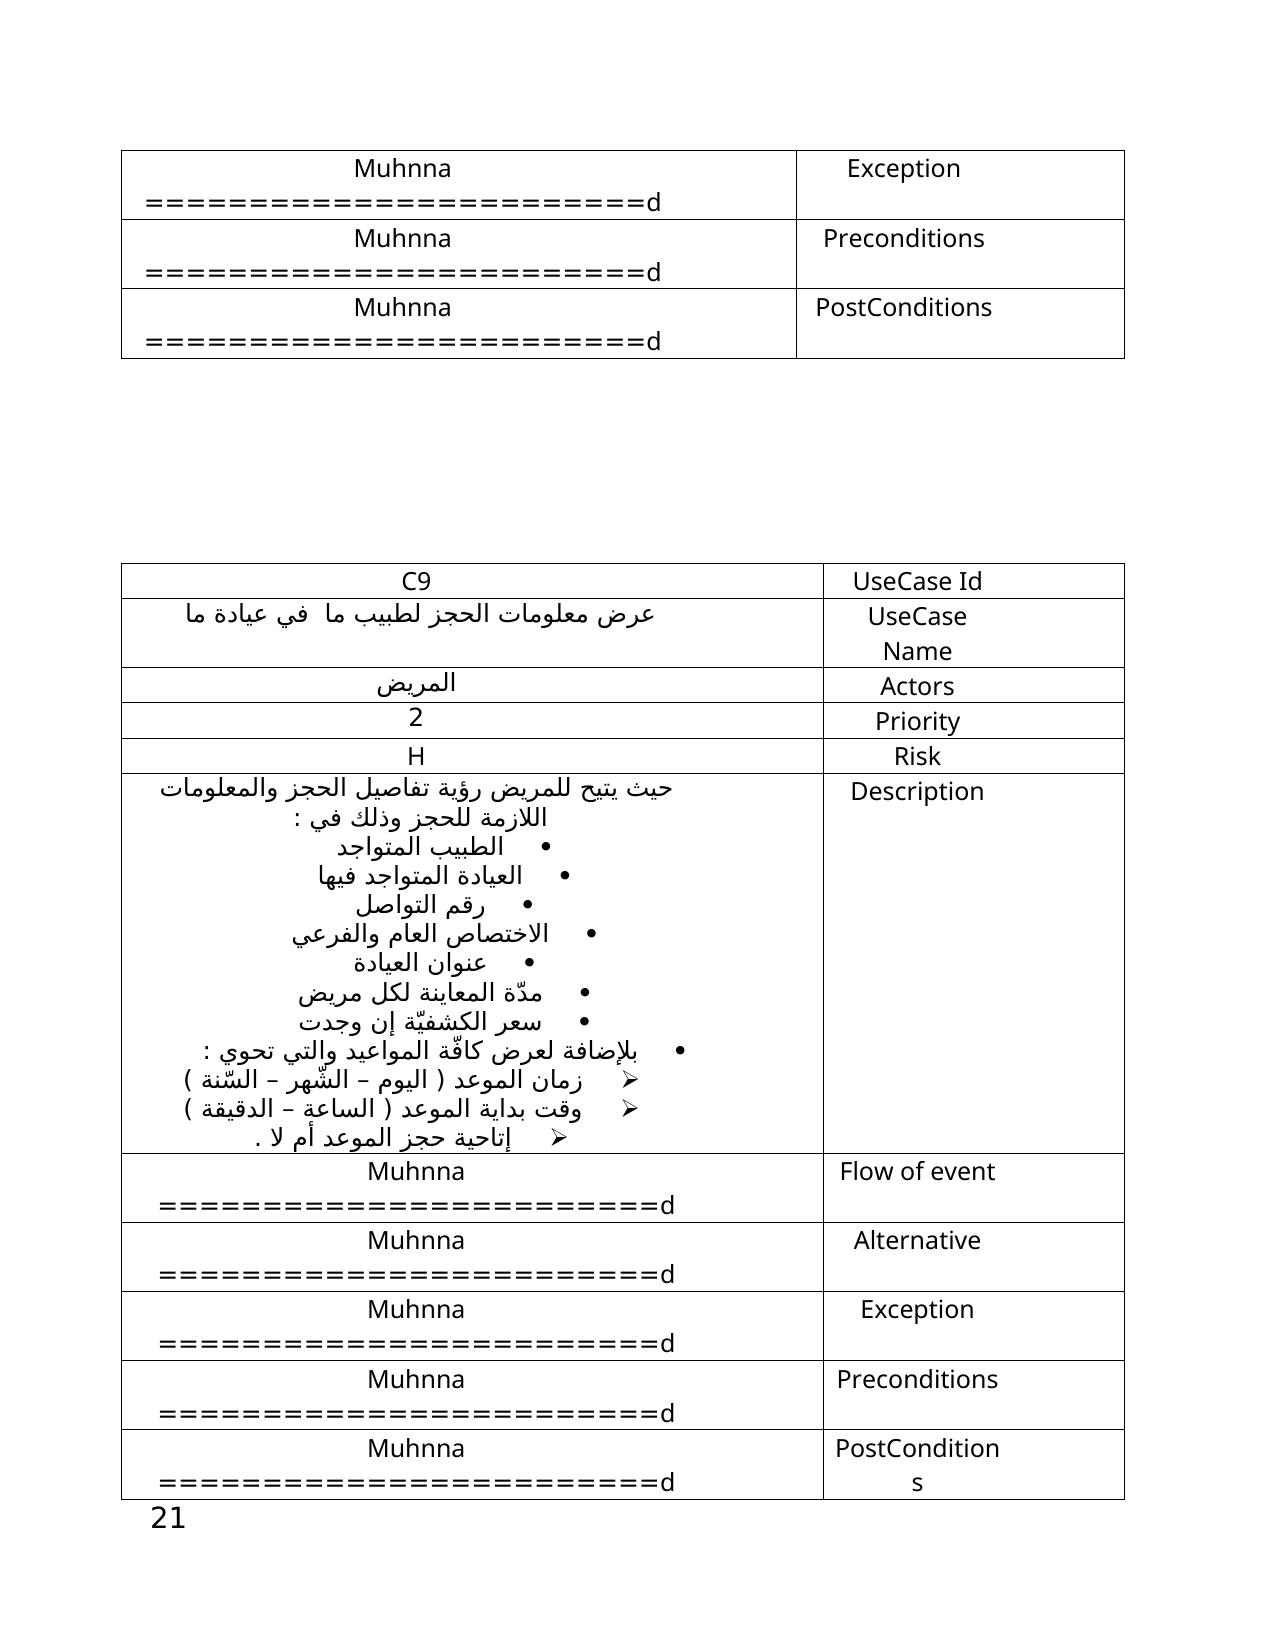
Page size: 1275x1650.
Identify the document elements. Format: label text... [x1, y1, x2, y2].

table_cell المريض [122, 668, 823, 702]
table_cell Muhnnad======================== [122, 220, 796, 288]
table_cell PostConditions [824, 1430, 1124, 1498]
table_cell Exception [797, 151, 1124, 219]
table_cell Flow of event [824, 1154, 1124, 1222]
table_cell Preconditions [797, 220, 1124, 288]
table_cell Risk [824, 739, 1124, 772]
table_header UseCase Id [824, 564, 1124, 598]
table_cell عرض معلومات الحجز لطبيب ما في عيادة ما [122, 599, 823, 667]
table_cell UseCase Name [824, 599, 1124, 667]
table_cell Priority [824, 703, 1124, 737]
table_cell حيث يتيح للمريض رؤية تفاصيل الحجز والمعلومات اللازمة للحجز وذلك في : الطبيب المتواجد العيادة المتواجد فيها رقم التواصل الاختصاص العام والفرعي عنوان العيادة مدّة المعاينة لكل مريض سعر الكشفيّة إن وجدت بلإضافة لعرض كافّة المواعيد والتي تحوي : زمان الموعد ( اليوم – الشّهر – السّنة ) وقت بداية الموعد ( الساعة – الدقيقة ) إتاحية حجز الموعد أم لا . [122, 774, 823, 1153]
table_cell Exception [824, 1292, 1124, 1360]
table_cell Muhnnad======================== [122, 1292, 823, 1360]
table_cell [122, 151, 796, 219]
table_cell Muhnnad======================== [122, 1223, 823, 1291]
table_cell Actors [824, 668, 1124, 702]
table_cell Muhnnad======================== [122, 1154, 823, 1222]
table_cell PostConditions [797, 289, 1124, 357]
table_cell 2 [122, 703, 823, 737]
table_cell Description [824, 774, 1124, 1153]
table_cell Muhnnad======================== [122, 1430, 823, 1498]
table_cell Muhnnad======================== [122, 289, 796, 357]
table_cell Preconditions [824, 1361, 1124, 1429]
table_cell Alternative [824, 1223, 1124, 1291]
table_cell Muhnnad======================== [122, 1361, 823, 1429]
table_header C9 [122, 564, 823, 598]
table_cell H [122, 739, 823, 772]
